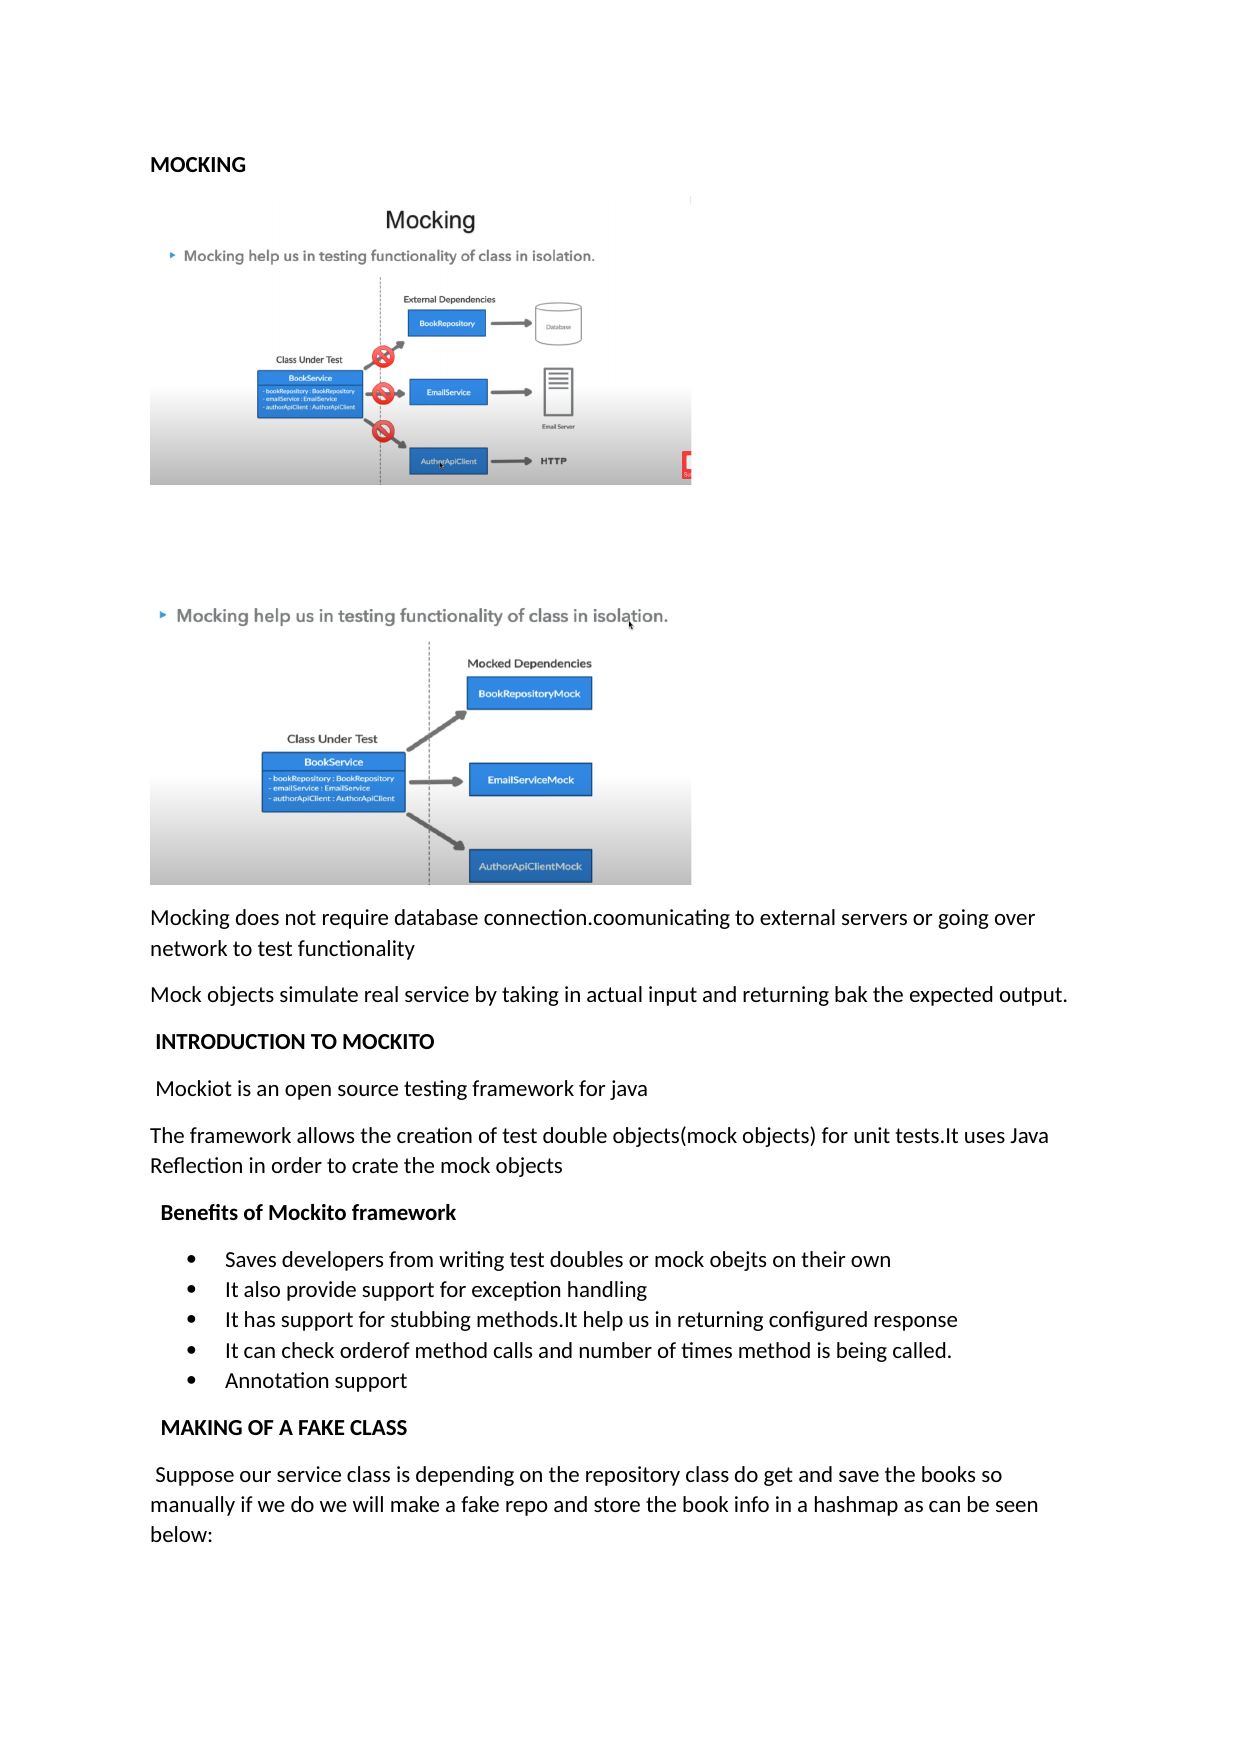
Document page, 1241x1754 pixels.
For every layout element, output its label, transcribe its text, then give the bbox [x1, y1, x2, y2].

text Mock objects simulate real service by taking in actual input and returning bak the expected output. [150, 981, 1090, 1009]
text INTRODUCTION TO MOCKITO [150, 1027, 1090, 1056]
text Mocking does not require database connection.coomunicating to external servers or going over network to test functionality [150, 903, 1090, 962]
text MAKING OF A FAKE CLASS [150, 1413, 1090, 1441]
text Benefits of Mockito framework [150, 1198, 1090, 1226]
list It can check orderof method calls and number of times method is being called. [187, 1336, 1090, 1364]
text Mockiot is an open source testing framework for java [150, 1074, 1090, 1102]
picture [150, 597, 692, 885]
picture [150, 196, 692, 485]
list Saves developers from writing test doubles or mock obejts on their own [187, 1245, 1090, 1273]
text The framework allows the creation of test double objects(mock objects) for unit tests.It uses Java Reflection in order to crate the mock objects [150, 1121, 1090, 1179]
text Suppose our service class is depending on the repository class do get and save the books so manually if we do we will make a fake repo and store the book info in a hashmap as can be seen below: [150, 1460, 1090, 1548]
list It also provide support for exception handling [187, 1275, 1090, 1303]
list Annotation support [187, 1366, 1090, 1394]
text MOCKING [150, 150, 1090, 178]
list It has support for stubbing methods.It help us in returning configured response [187, 1306, 1090, 1334]
